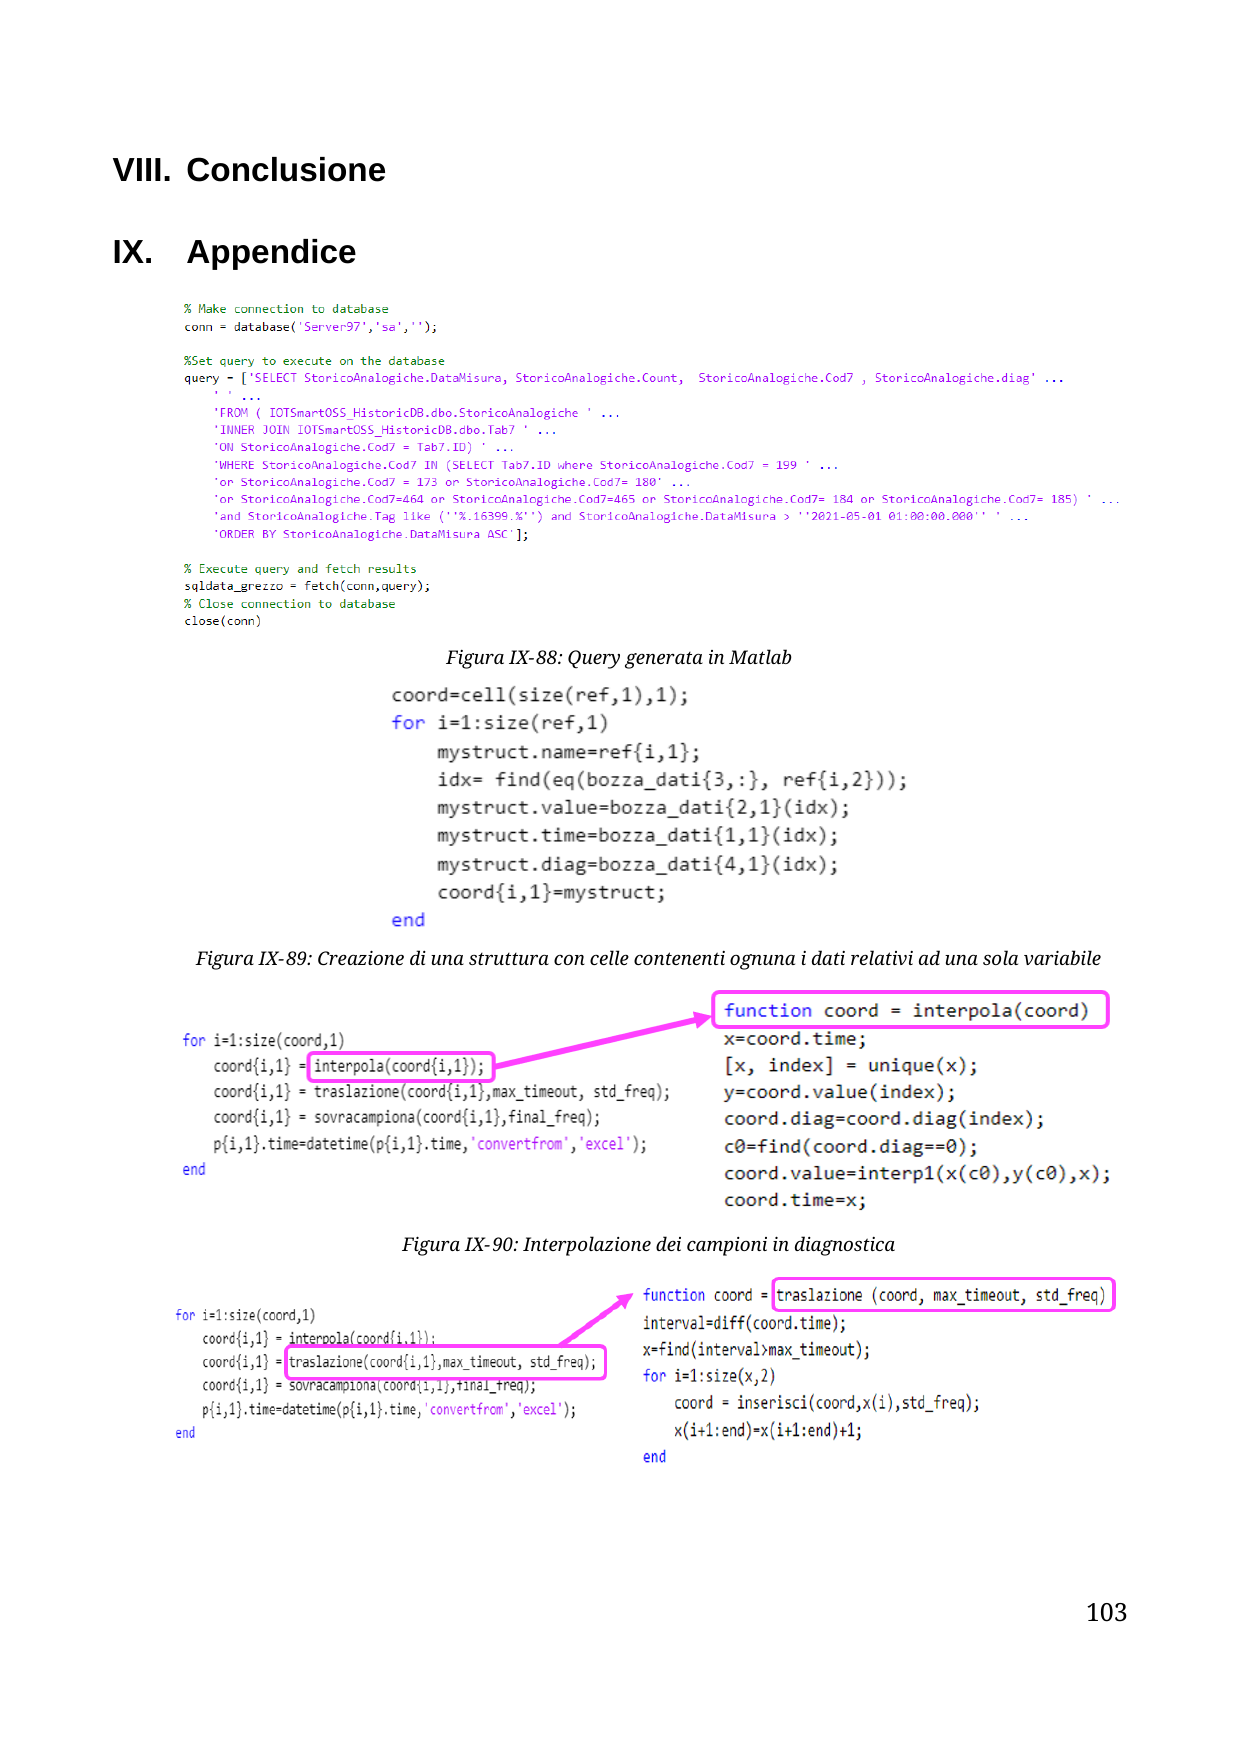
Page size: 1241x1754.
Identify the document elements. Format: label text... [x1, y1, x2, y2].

picture [177, 983, 1122, 1219]
picture [177, 296, 1123, 632]
picture [383, 682, 916, 932]
subtitle Conclusione [112, 150, 1128, 188]
picture [171, 1269, 1117, 1471]
subtitle Appendice [112, 233, 1128, 271]
